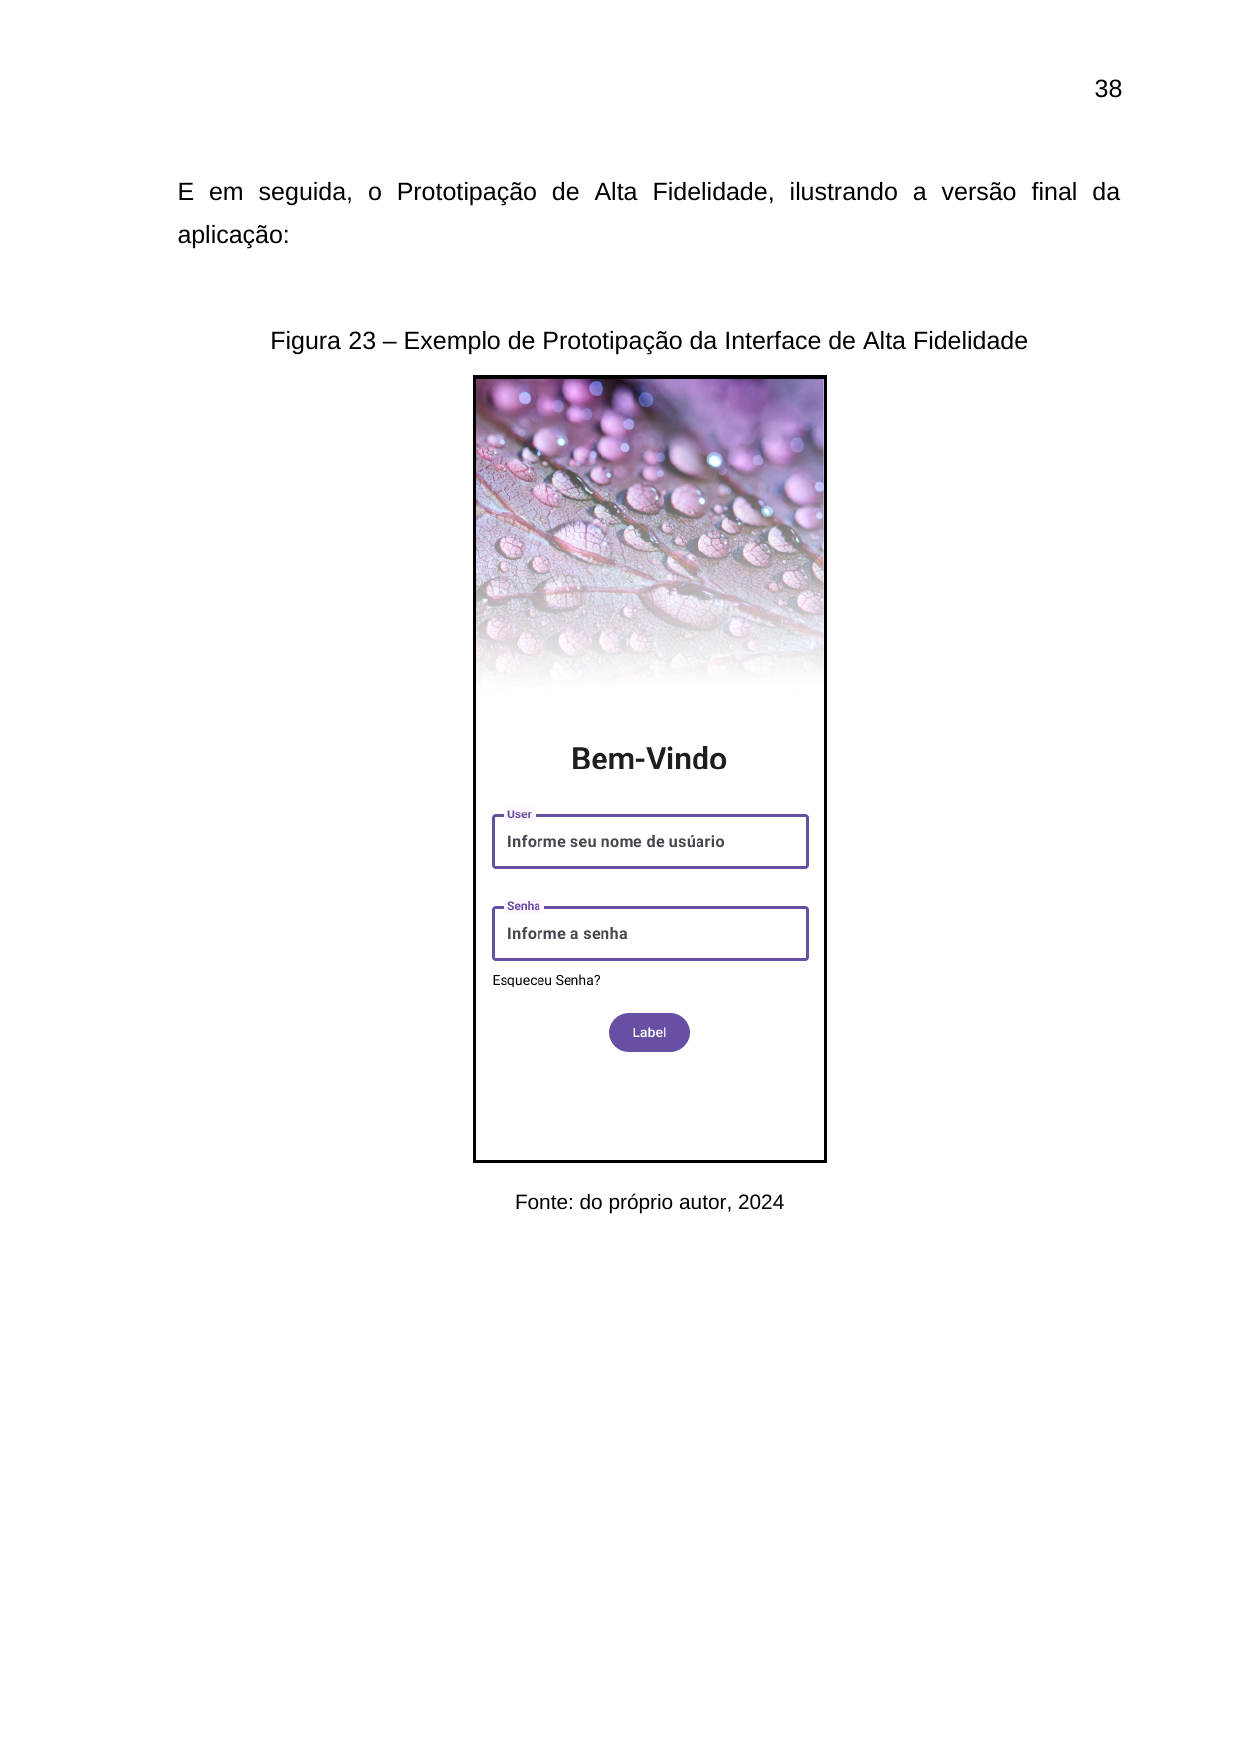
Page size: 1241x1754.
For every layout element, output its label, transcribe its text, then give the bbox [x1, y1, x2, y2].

picture [476, 379, 824, 1160]
text E em seguida, o Prototipação de Alta Fidelidade, ilustrando a versão final da aplicação: [177, 177, 1122, 249]
text Figura 23 – Exemplo de Prototipação da Interface de Alta Fidelidade [177, 326, 1122, 354]
text Fonte: do próprio autor, 2024 [177, 1190, 1122, 1214]
